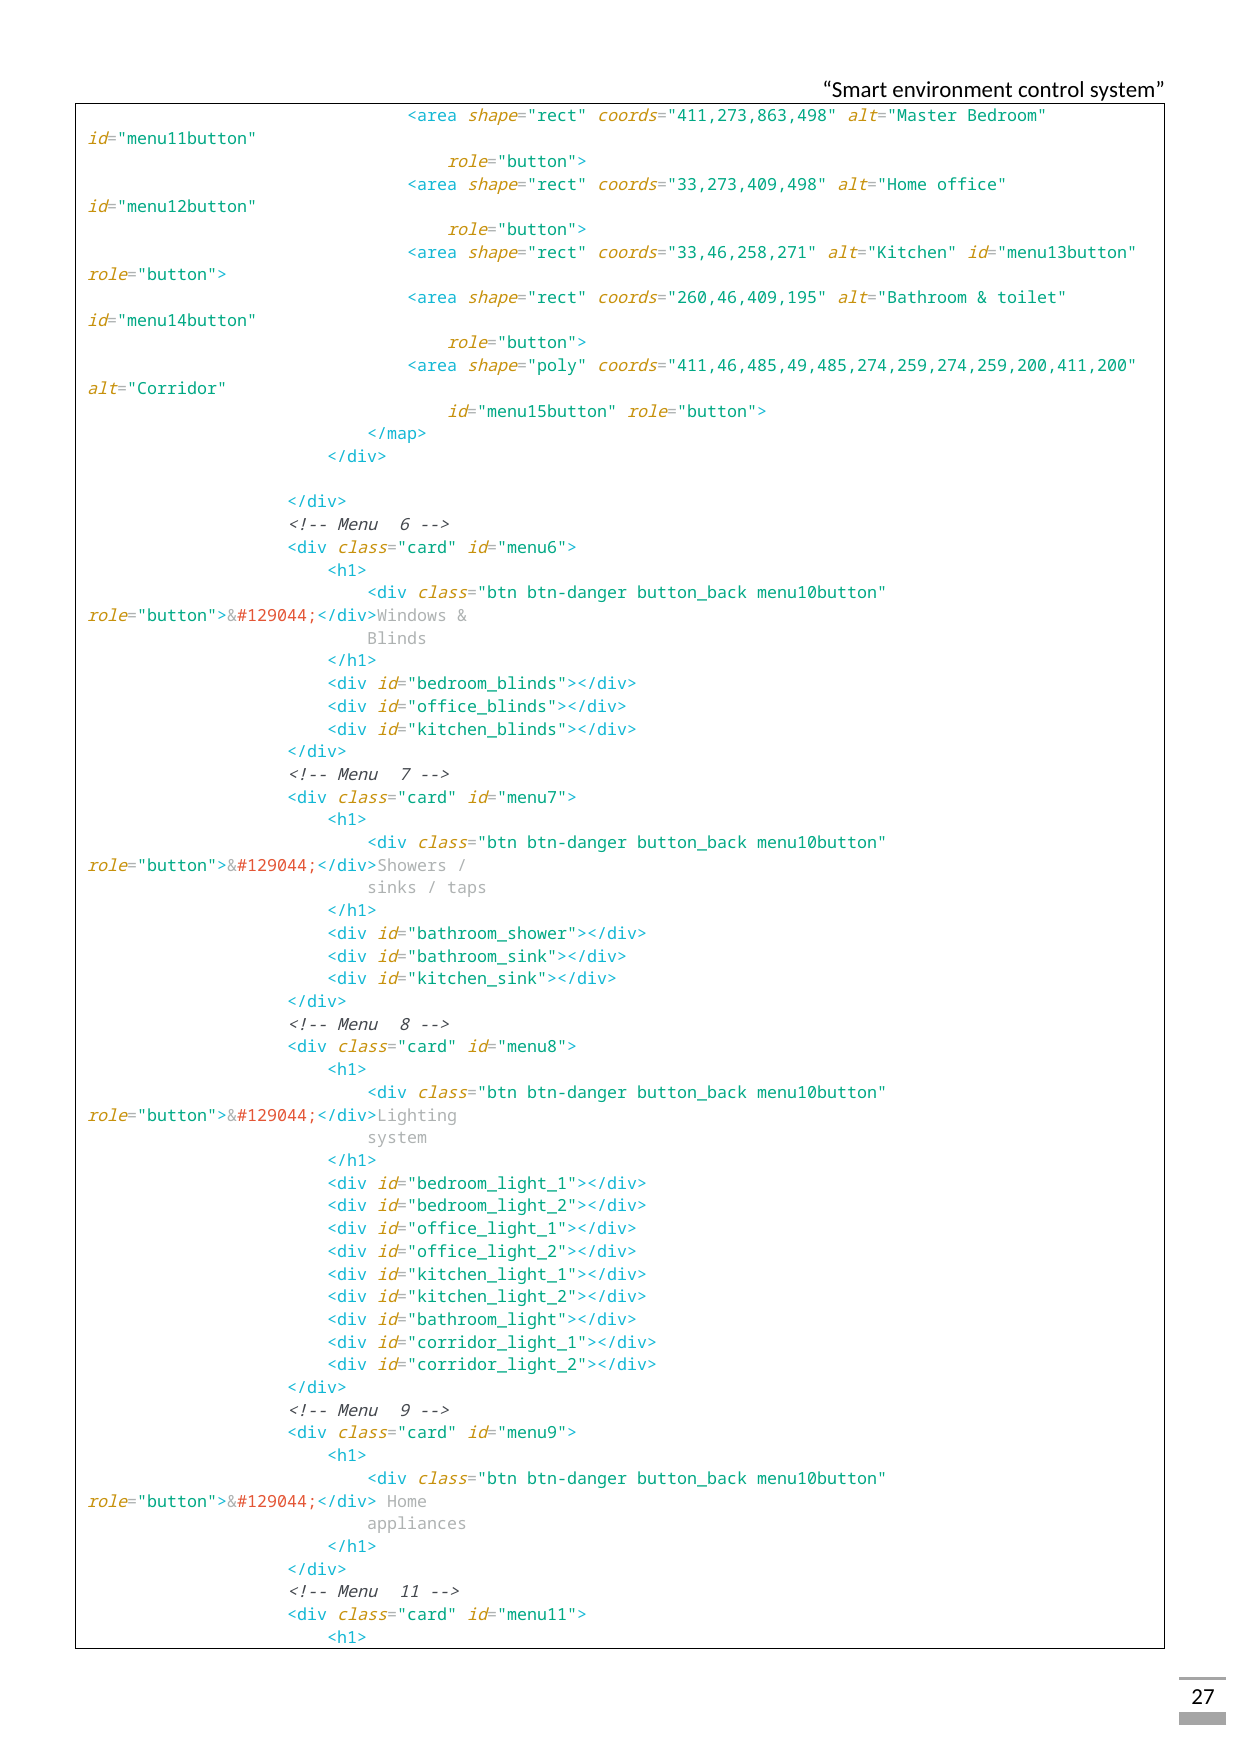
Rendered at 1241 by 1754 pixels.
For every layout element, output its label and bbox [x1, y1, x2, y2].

table_header [76, 104, 1164, 1648]
